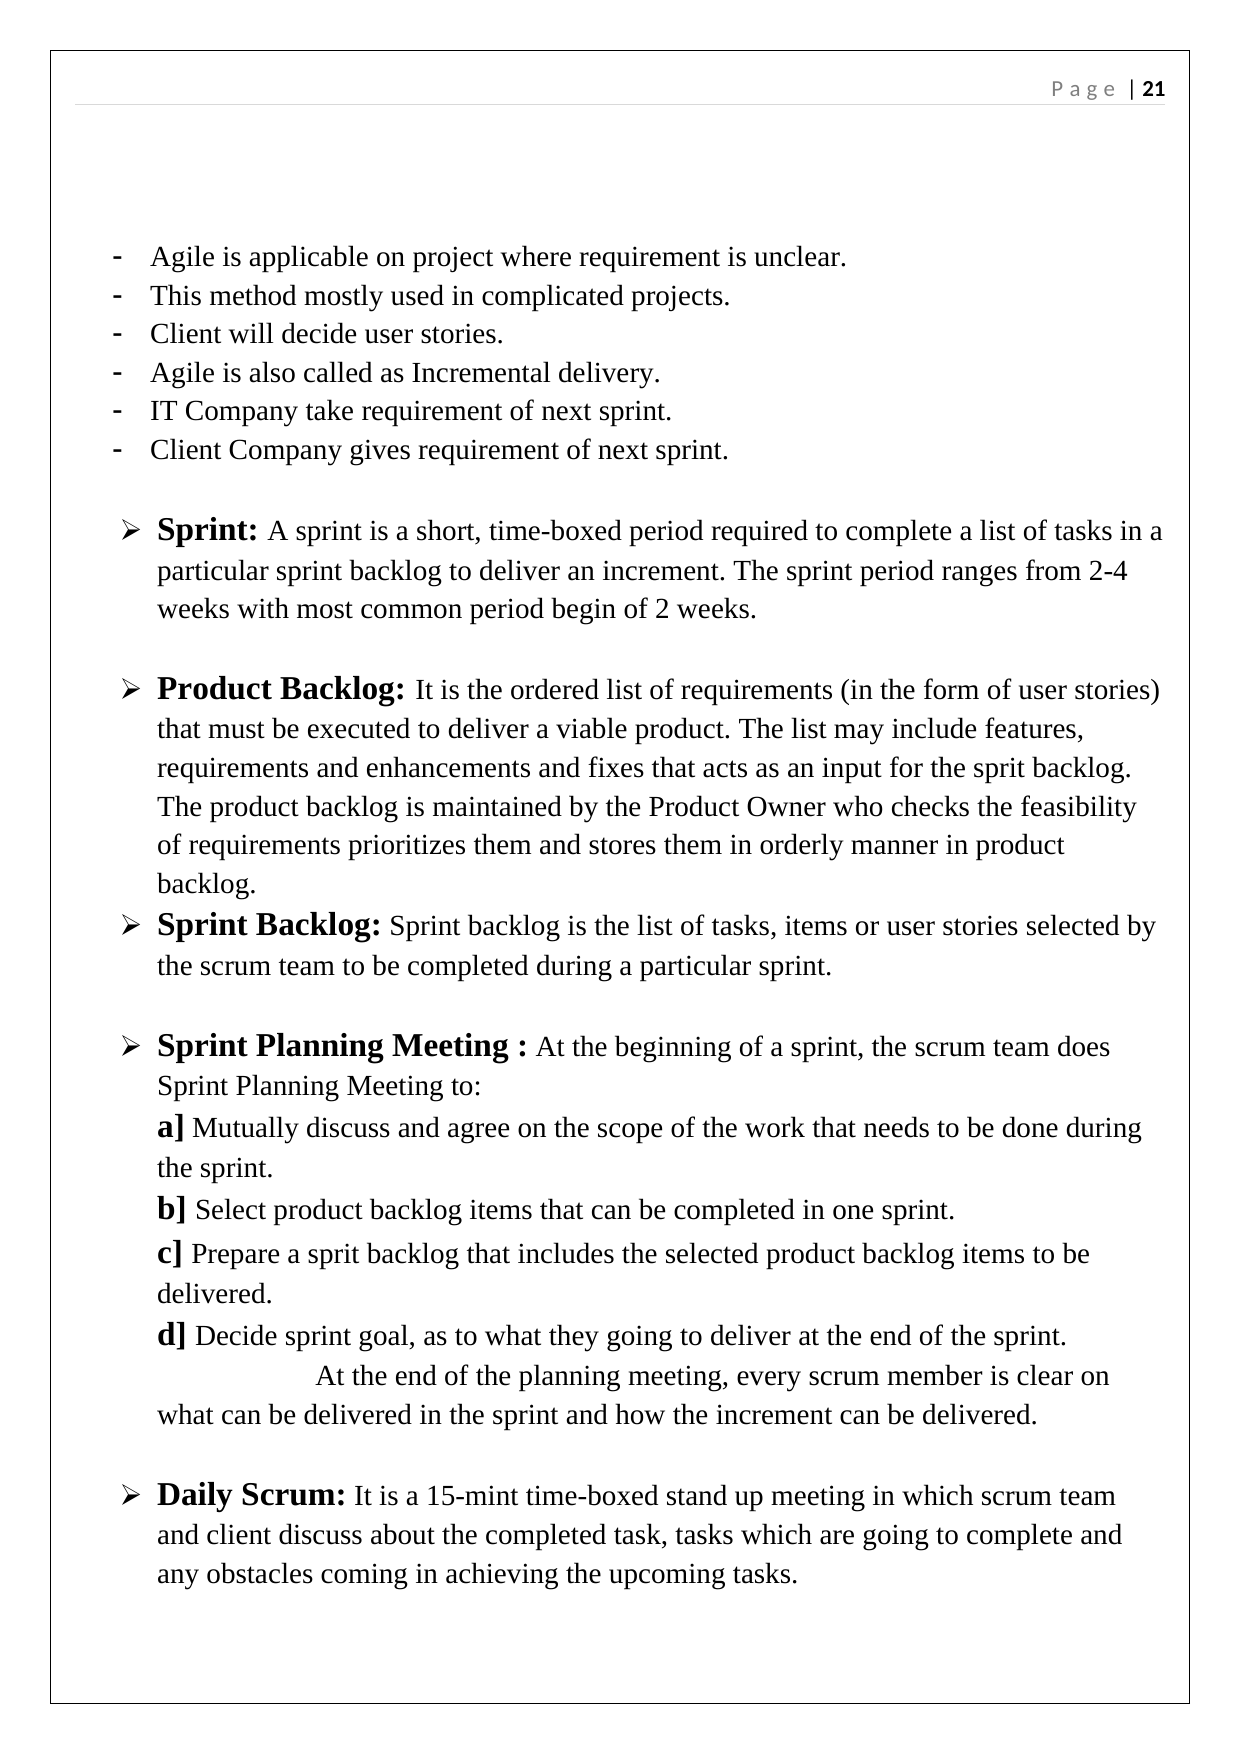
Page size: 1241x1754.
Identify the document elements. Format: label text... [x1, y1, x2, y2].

list Client will decide user stories. [112, 316, 1165, 350]
list Sprint: A sprint is a short, time-boxed period required to complete a list of tasks in a particular sprint backlog to deliver an increment. The sprint period ranges from 2-4 weeks with most common period begin of 2 weeks. [119, 509, 1165, 625]
list Client Company gives requirement of next sprint. [112, 432, 1165, 466]
list This method mostly used in complicated projects. [112, 278, 1165, 311]
list d] Decide sprint goal, as to what they going to deliver at the end of the sprint. [157, 1314, 1165, 1353]
list IT Company take requirement of next sprint. [112, 393, 1165, 427]
list Daily Scrum: It is a 15-mint time-boxed stand up meeting in which scrum team and client discuss about the completed task, tasks which are going to complete and any obstacles coming in achieving the upcoming tasks. [119, 1474, 1165, 1589]
list c] Prepare a sprit backlog that includes the selected product backlog items to be delivered. [157, 1233, 1165, 1309]
list Sprint Planning Meeting : At the beginning of a sprint, the scrum team does Sprint Planning Meeting to: [119, 1025, 1165, 1102]
list a] Mutually discuss and agree on the scope of the work that needs to be done during the sprint. [157, 1107, 1165, 1183]
list Agile is also called as Incremental delivery. [112, 355, 1165, 388]
list At the end of the planning meeting, every scrum member is clear on what can be delivered in the sprint and how the increment can be delivered. [157, 1358, 1165, 1431]
list Agile is applicable on project where requirement is unclear. [112, 239, 1165, 273]
list b] Select product backlog items that can be completed in one sprint. [157, 1188, 1165, 1227]
list Sprint Backlog: Sprint backlog is the list of tasks, items or user stories selected by the scrum team to be completed during a particular sprint. [119, 904, 1165, 981]
list Product Backlog: It is the ordered list of requirements (in the form of user stories) that must be executed to deliver a viable product. The list may include features, requirements and enhancements and fixes that acts as an input for the sprit backlog. The product backlog is maintained by the Product Owner who checks the feasibility of requirements prioritizes them and stores them in orderly manner in product backlog. [119, 668, 1165, 899]
